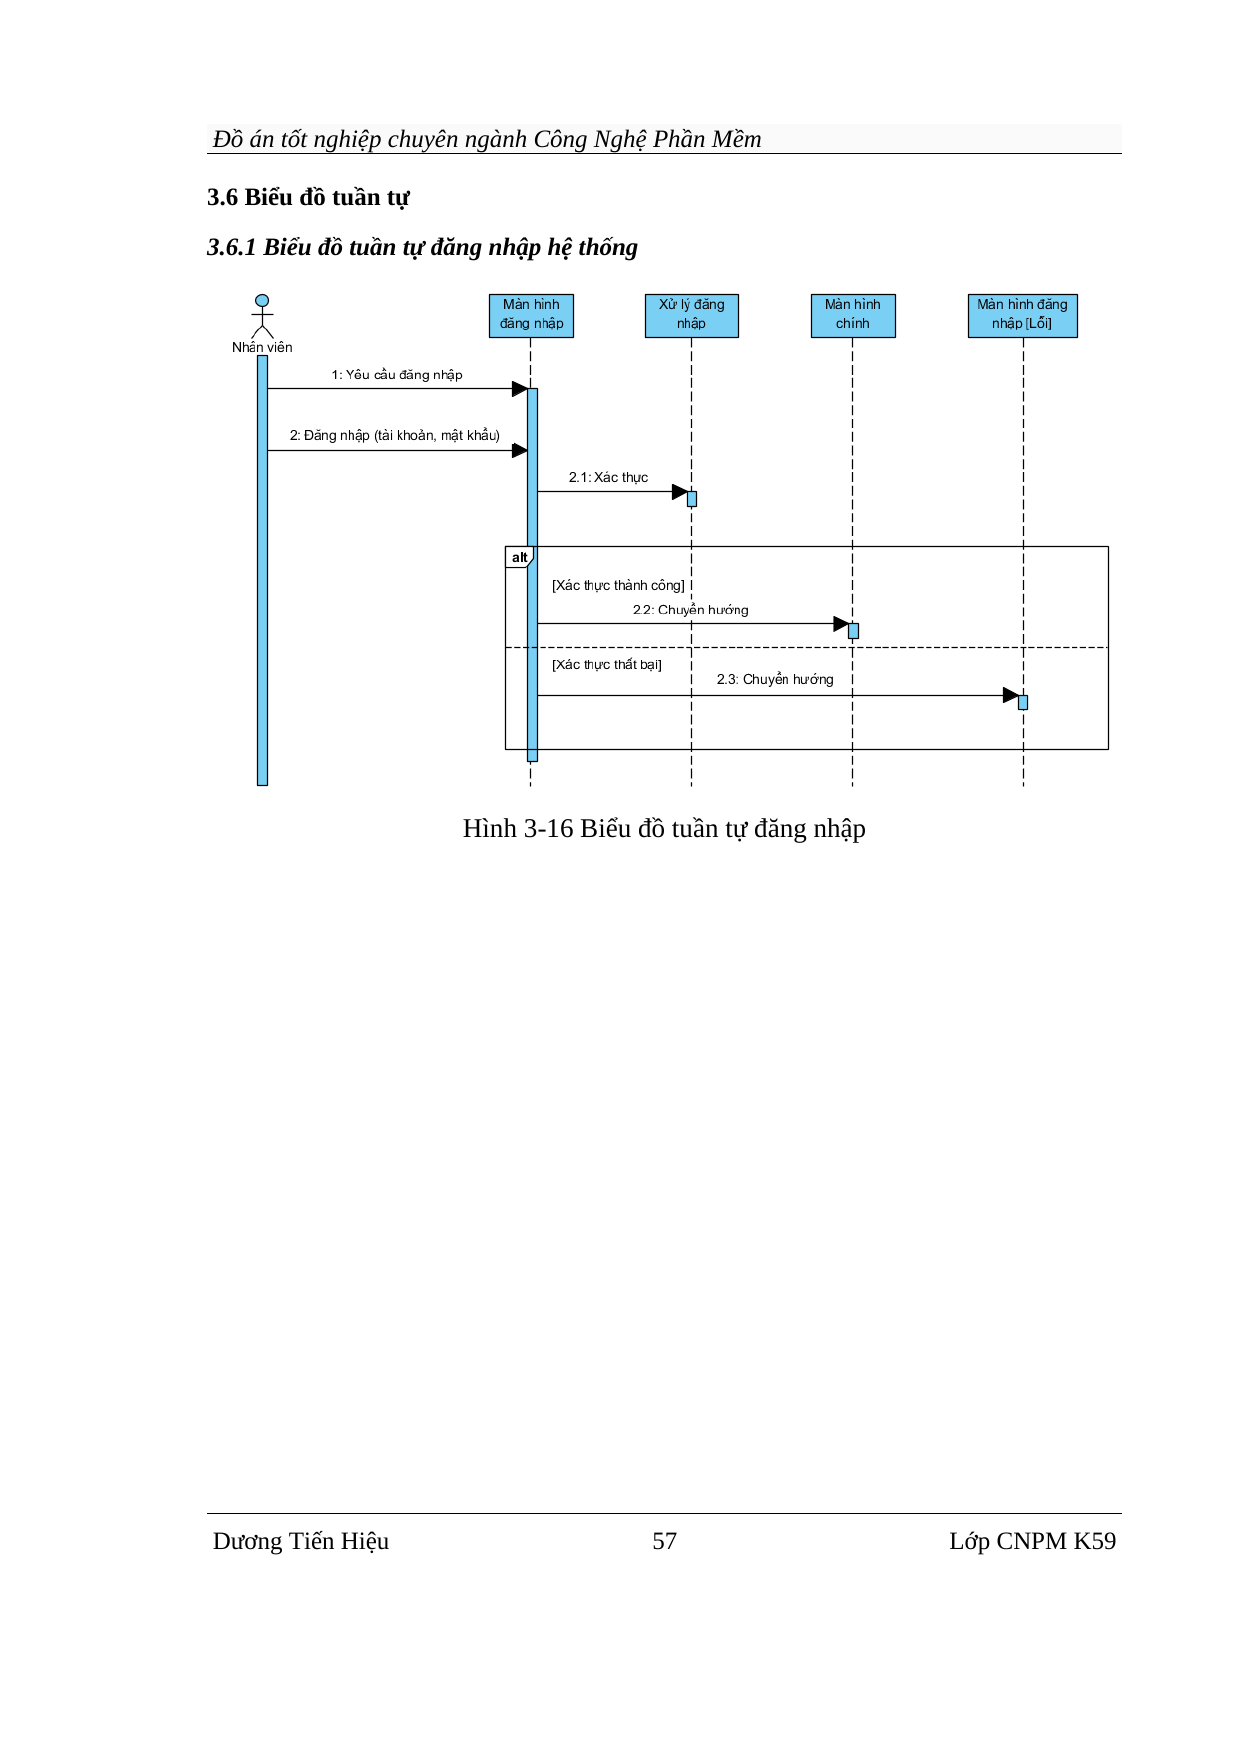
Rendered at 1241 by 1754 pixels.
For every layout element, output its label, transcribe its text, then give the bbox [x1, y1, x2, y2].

picture [206, 281, 1123, 804]
subtitle Biểu đồ tuần tự [207, 182, 1122, 211]
subtitle Biểu đồ tuần tự đăng nhập hệ thống [207, 232, 1122, 261]
text Hình - Biểu đồ tuần tự đăng nhập [207, 812, 1122, 844]
